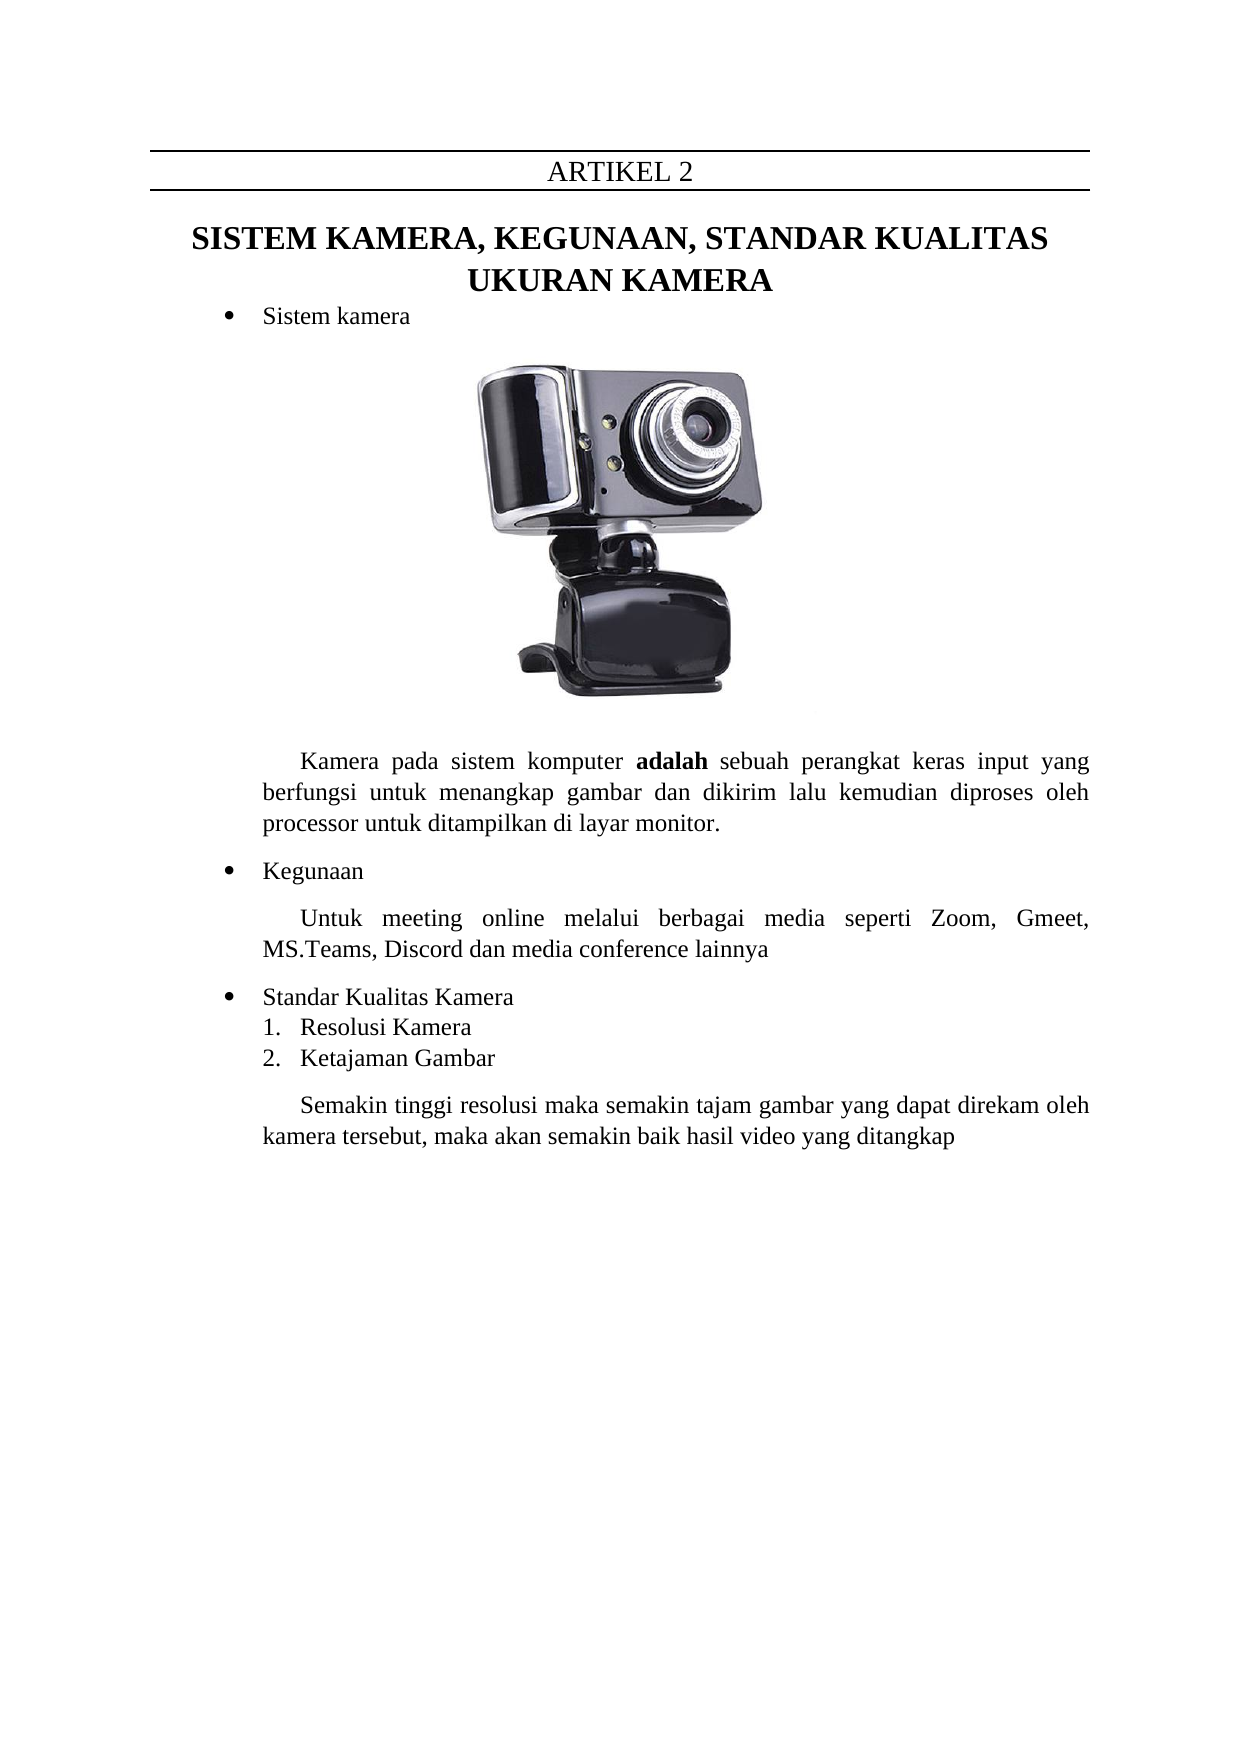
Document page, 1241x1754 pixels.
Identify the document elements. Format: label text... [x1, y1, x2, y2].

list Standar Kualitas Kamera [225, 982, 1090, 1011]
list Sistem kamera [225, 301, 1090, 330]
text Semakin tinggi resolusi maka semakin tajam gambar yang dapat direkam oleh kamera tersebut, maka akan semakin baik hasil video yang ditangkap [262, 1090, 1090, 1150]
subtitle SISTEM KAMERA, KEGUNAAN, STANDAR KUALITAS UKURAN KAMERA [150, 218, 1090, 298]
text ARTIKEL 2 [150, 152, 1090, 189]
text Untuk meeting online melalui berbagai media seperti Zoom, Gmeet, MS.Teams, Discord dan media conference lainnya [262, 903, 1090, 963]
text Kamera pada sistem komputer adalah sebuah perangkat keras input yang berfungsi untuk menangkap gambar dan dikirim lalu kemudian diproses oleh processor untuk ditampilkan di layar monitor. [262, 746, 1090, 837]
list Ketajaman Gambar [262, 1043, 1090, 1072]
list Kegunaan [225, 856, 1090, 885]
picture [412, 331, 846, 729]
list Resolusi Kamera [262, 1012, 1090, 1041]
